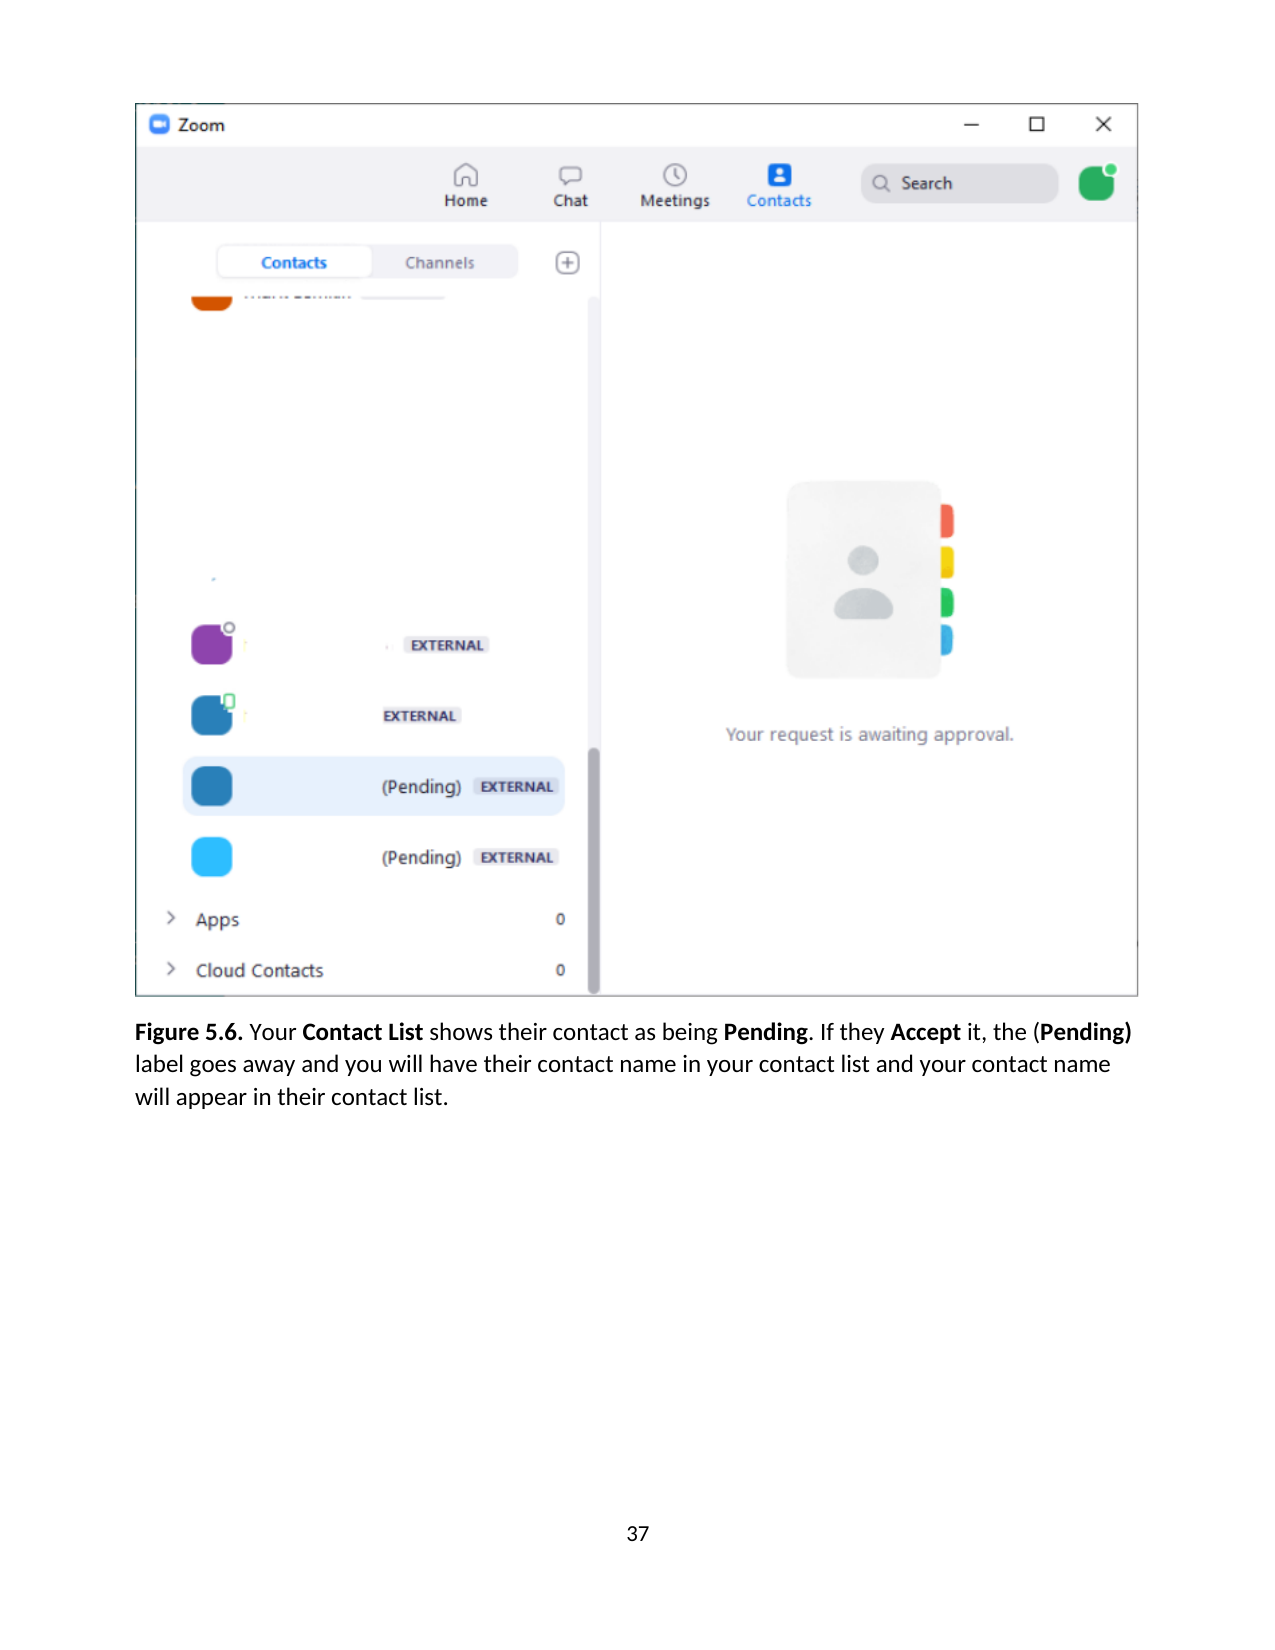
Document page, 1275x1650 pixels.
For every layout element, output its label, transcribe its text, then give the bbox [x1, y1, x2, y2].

text Figure 5.6. Your Contact List shows their contact as being Pending. If they Accept it, the (Pending) label goes away and you will have their contact name in your contact list and your contact name will appear in their contact list. [135, 1016, 1140, 1112]
